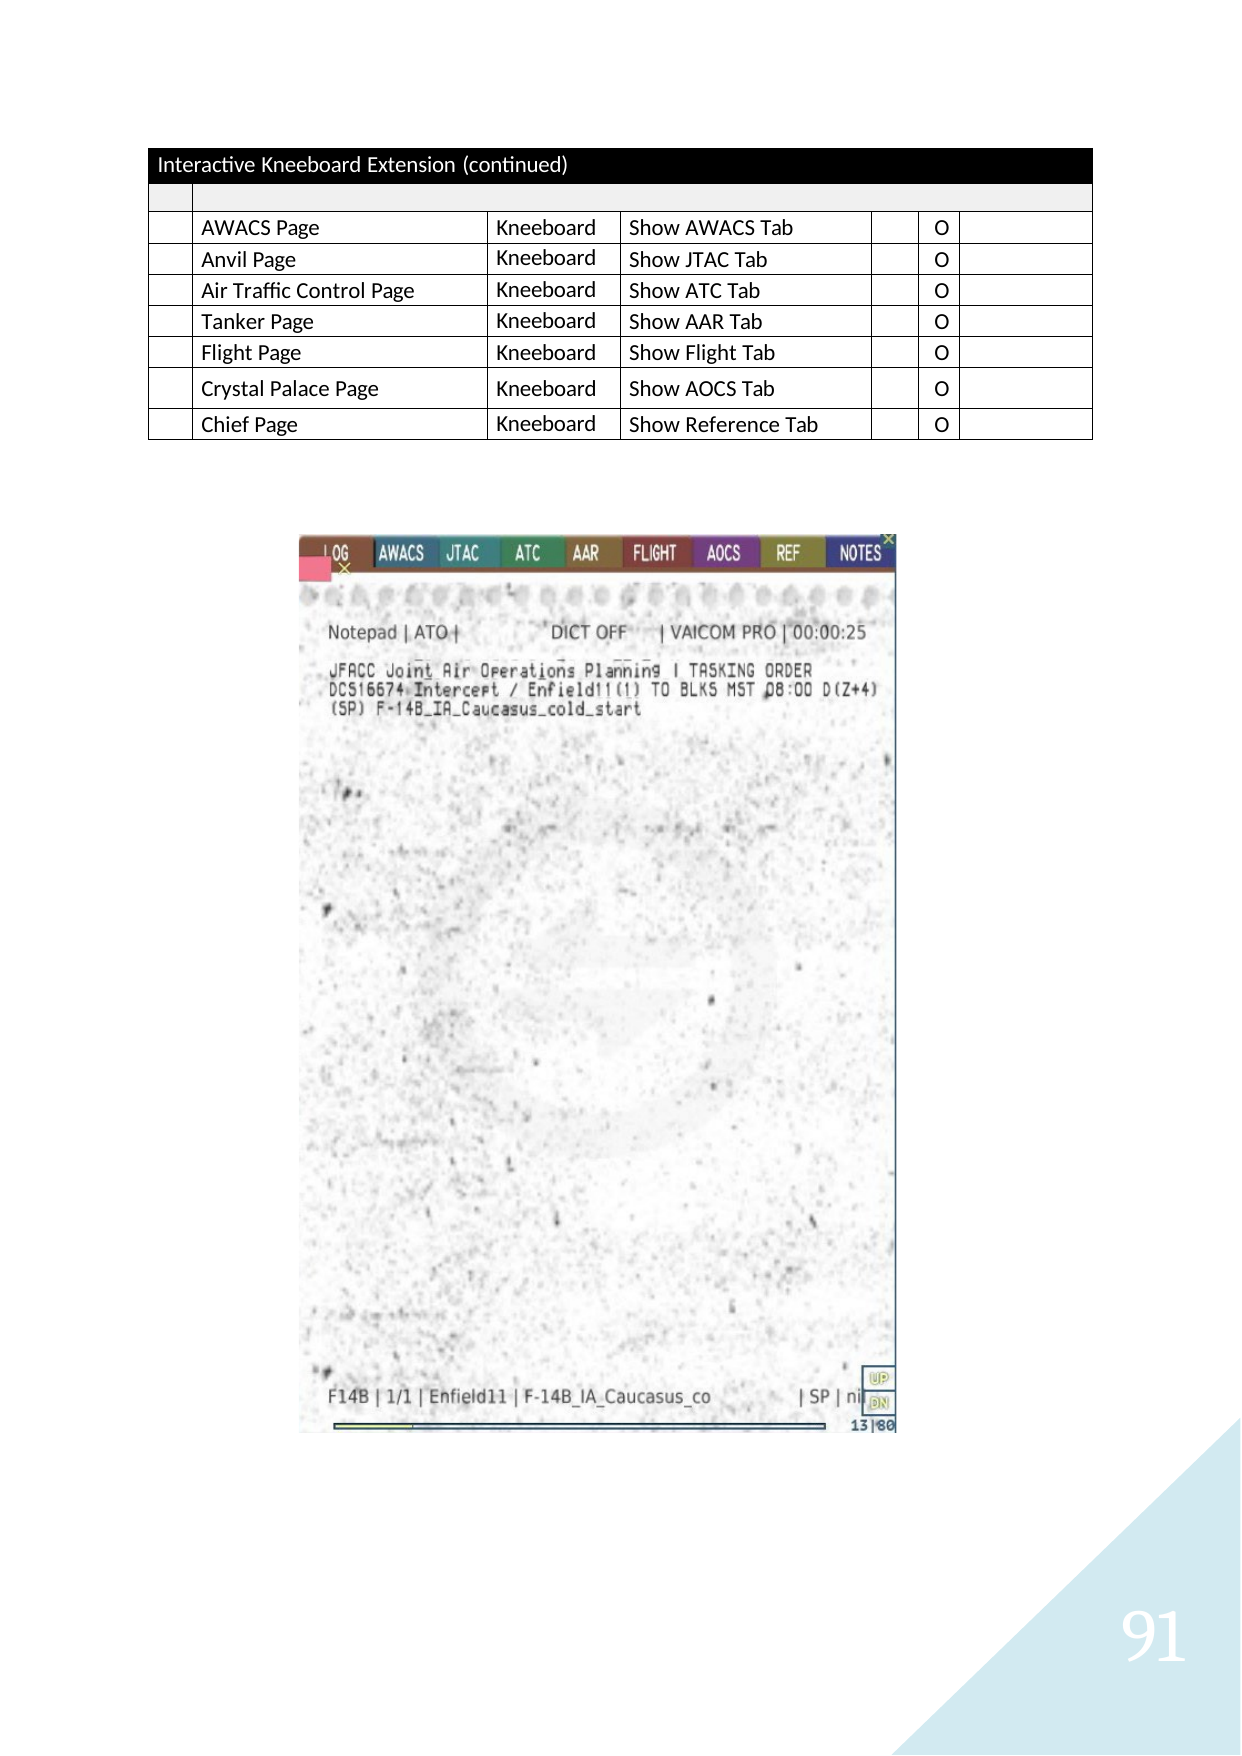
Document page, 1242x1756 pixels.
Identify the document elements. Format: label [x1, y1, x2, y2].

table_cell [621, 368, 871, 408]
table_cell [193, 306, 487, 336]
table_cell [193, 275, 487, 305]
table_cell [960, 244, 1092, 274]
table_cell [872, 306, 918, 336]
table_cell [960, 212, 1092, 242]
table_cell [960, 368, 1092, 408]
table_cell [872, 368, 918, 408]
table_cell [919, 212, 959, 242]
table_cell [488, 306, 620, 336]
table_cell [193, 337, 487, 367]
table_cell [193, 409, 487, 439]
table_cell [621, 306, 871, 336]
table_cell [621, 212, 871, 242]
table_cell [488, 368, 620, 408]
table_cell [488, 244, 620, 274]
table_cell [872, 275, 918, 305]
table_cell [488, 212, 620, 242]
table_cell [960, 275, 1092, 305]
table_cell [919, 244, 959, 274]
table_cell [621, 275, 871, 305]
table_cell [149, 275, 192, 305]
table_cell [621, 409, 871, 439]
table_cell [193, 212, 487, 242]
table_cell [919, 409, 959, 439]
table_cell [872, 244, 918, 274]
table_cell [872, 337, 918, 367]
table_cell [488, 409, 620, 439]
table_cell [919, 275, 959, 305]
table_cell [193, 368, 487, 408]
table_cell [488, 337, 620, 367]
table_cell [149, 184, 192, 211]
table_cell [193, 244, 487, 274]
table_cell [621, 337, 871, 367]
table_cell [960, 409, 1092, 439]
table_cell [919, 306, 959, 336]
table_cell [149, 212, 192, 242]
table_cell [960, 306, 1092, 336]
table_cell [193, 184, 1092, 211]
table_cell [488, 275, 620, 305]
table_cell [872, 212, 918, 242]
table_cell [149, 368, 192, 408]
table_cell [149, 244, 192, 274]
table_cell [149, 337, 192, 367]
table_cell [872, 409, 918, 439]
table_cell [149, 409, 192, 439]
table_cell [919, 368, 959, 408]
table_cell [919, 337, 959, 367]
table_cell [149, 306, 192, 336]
picture [298, 534, 897, 1433]
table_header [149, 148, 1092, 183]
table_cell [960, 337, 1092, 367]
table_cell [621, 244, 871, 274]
